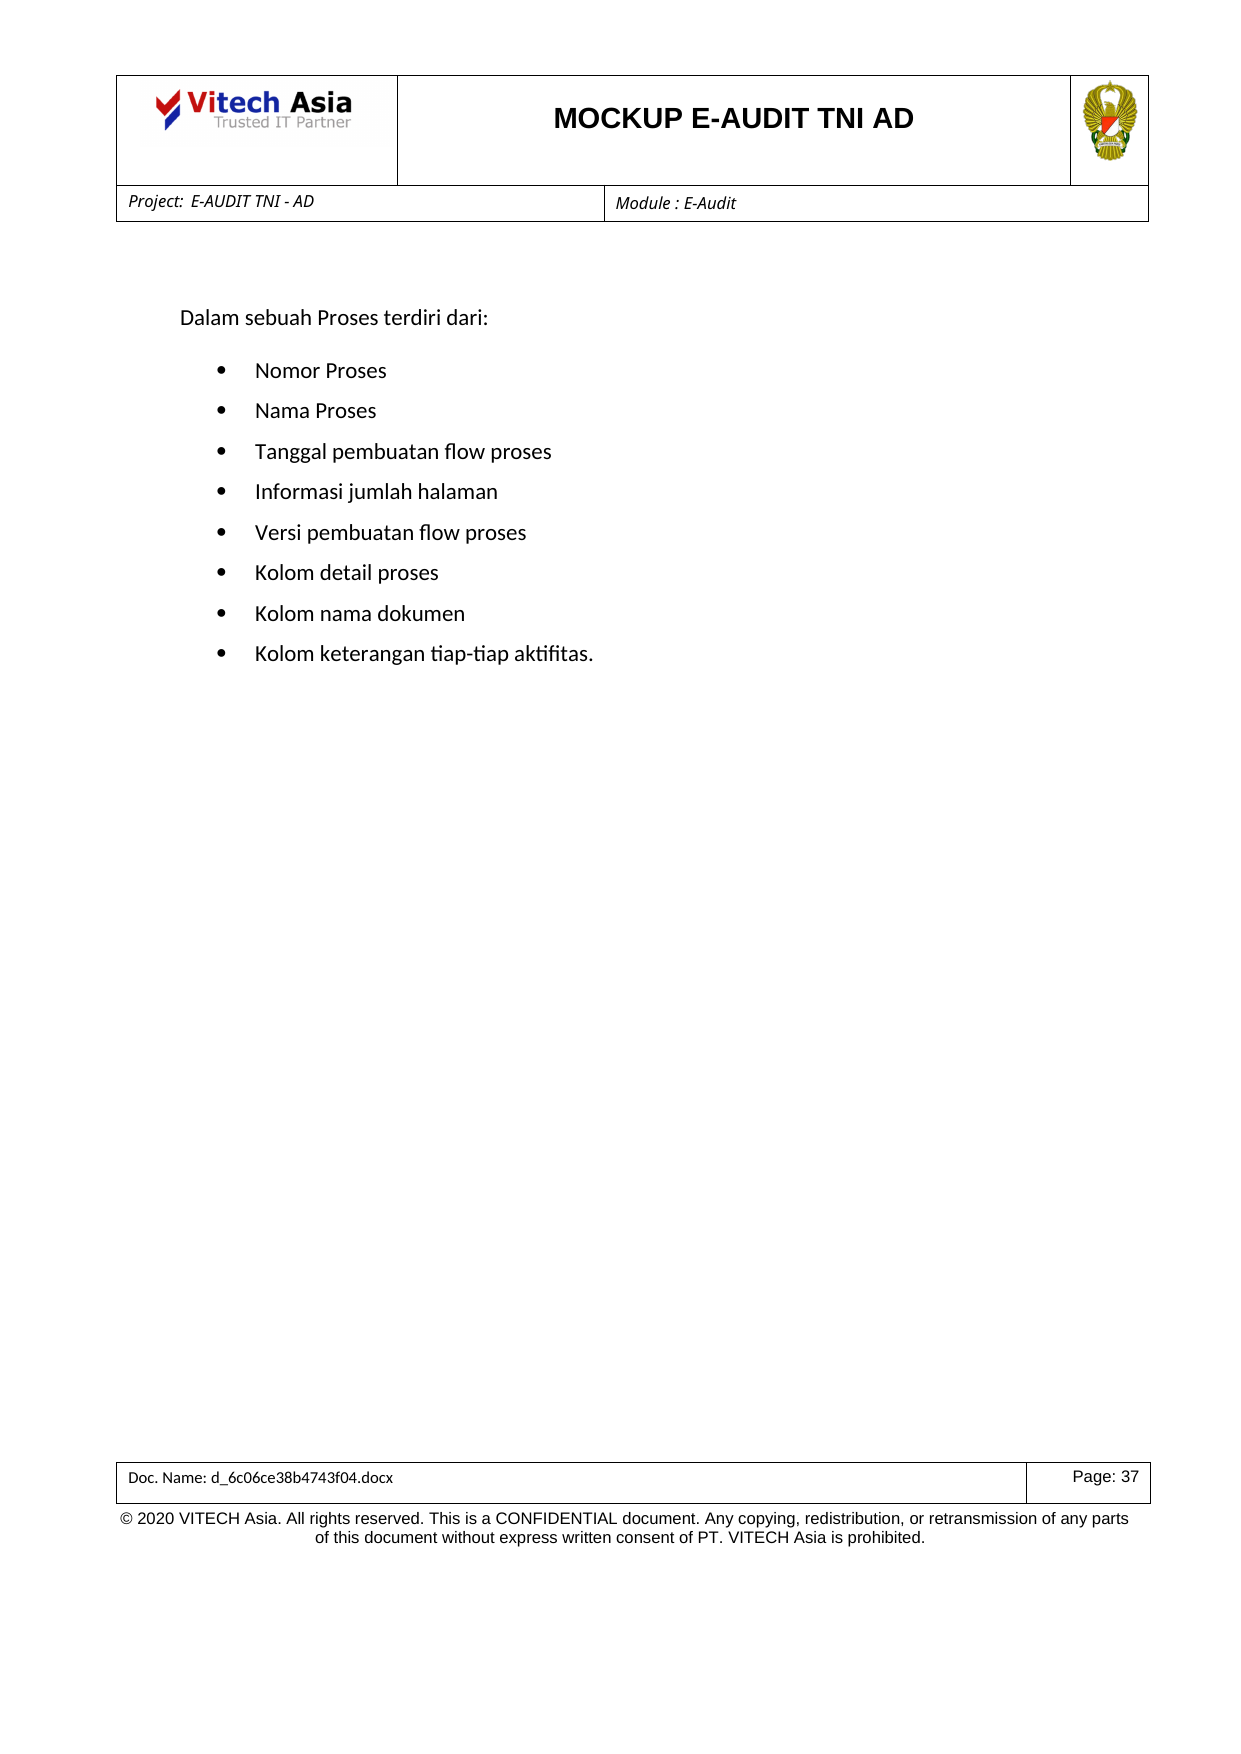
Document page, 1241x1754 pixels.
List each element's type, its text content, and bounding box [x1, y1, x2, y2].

picture [139, 76, 395, 147]
list Versi pembuatan flow proses [217, 518, 1135, 546]
list Kolom nama dokumen [217, 599, 1135, 627]
list Tanggal pembuatan flow proses [217, 437, 1135, 465]
list Nama Proses [217, 396, 1135, 424]
list Kolom detail proses [217, 558, 1135, 587]
list Nomor Proses [217, 356, 1135, 384]
list Kolom keterangan tiap-tiap aktifitas. [217, 639, 1135, 668]
text Dalam sebuah Proses terdiri dari: [180, 303, 1135, 331]
picture [1075, 77, 1144, 164]
list Informasi jumlah halaman [217, 477, 1135, 506]
